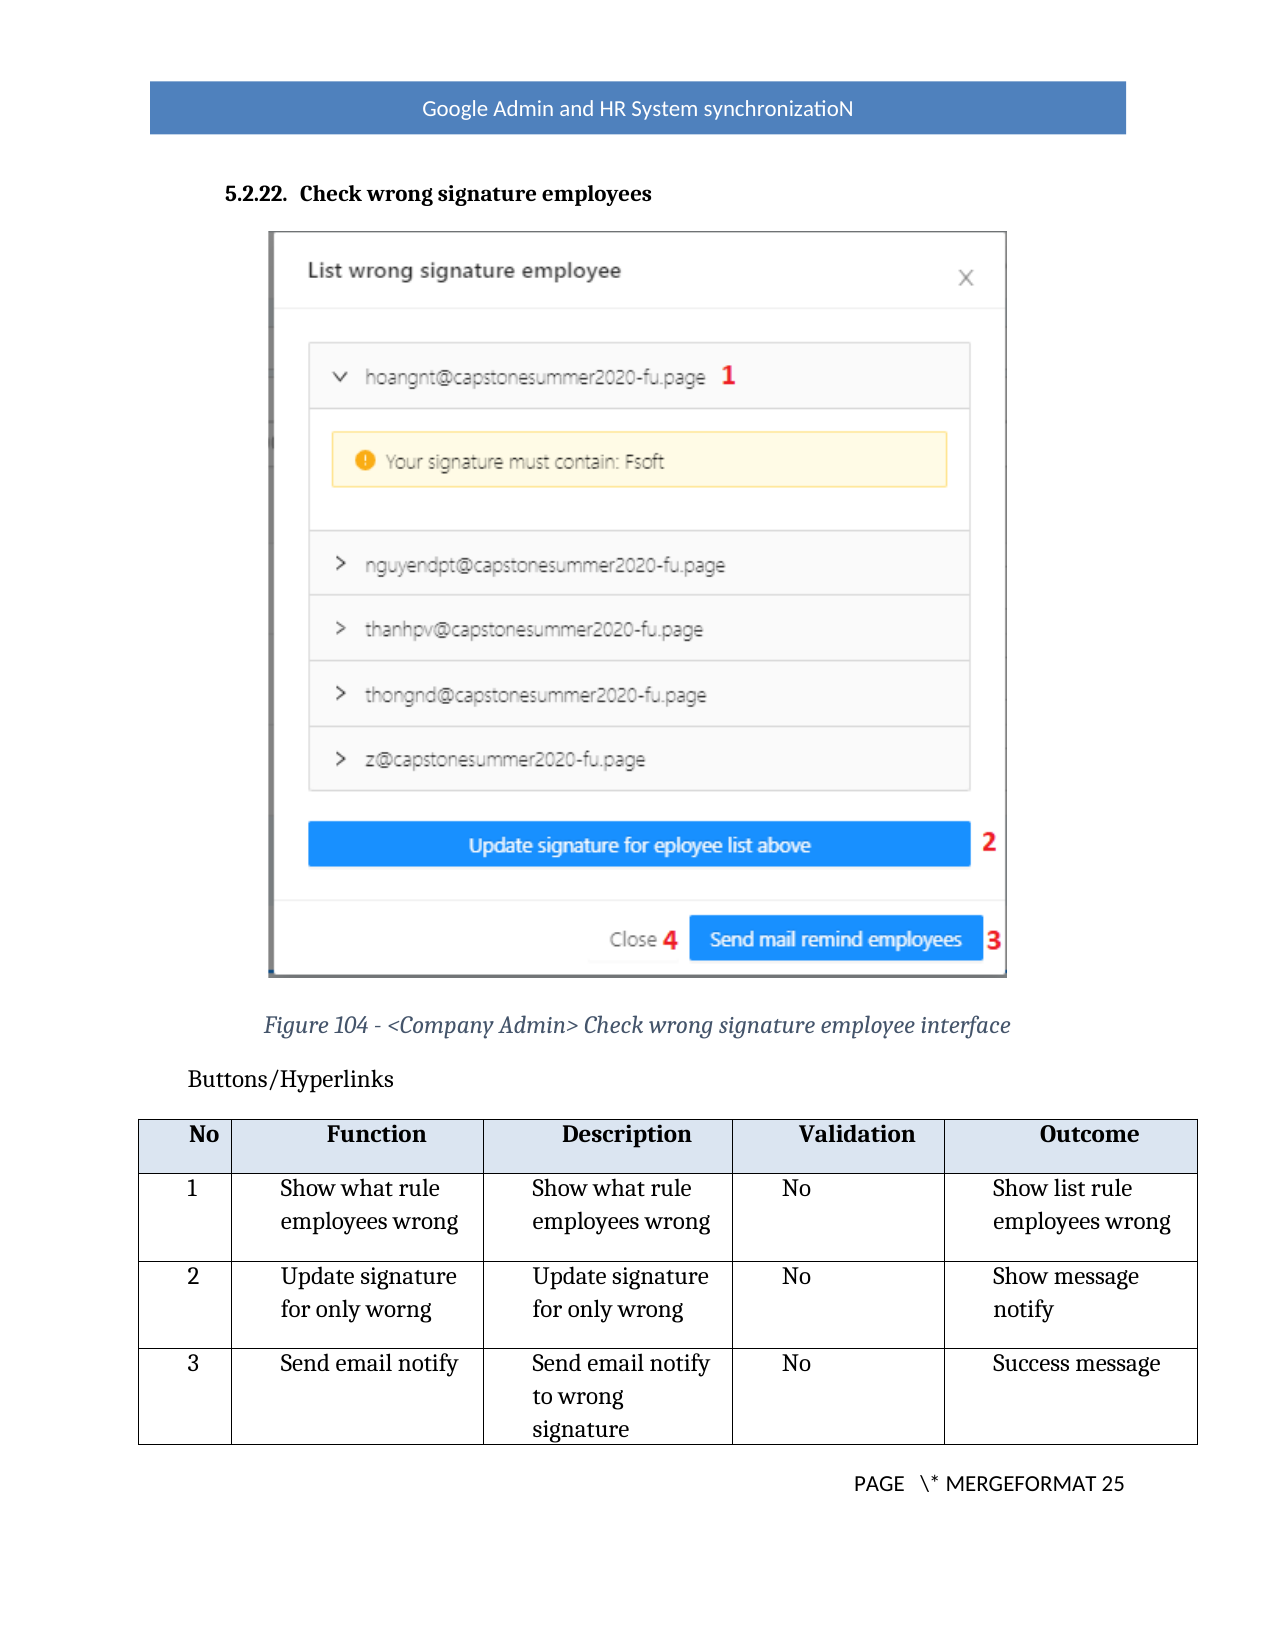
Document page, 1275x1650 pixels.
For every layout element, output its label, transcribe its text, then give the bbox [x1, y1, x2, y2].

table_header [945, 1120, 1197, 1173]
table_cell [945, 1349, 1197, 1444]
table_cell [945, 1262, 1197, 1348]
picture [268, 231, 1007, 978]
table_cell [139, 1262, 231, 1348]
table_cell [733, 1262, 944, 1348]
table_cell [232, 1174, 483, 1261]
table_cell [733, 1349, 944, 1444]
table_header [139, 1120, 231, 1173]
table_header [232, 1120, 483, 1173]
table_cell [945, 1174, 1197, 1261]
text Buttons/Hyperlinks [187, 1065, 1125, 1093]
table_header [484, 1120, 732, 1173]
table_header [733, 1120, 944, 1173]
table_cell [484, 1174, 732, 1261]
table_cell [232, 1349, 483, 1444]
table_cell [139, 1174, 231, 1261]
subtitle Check wrong signature employees [225, 181, 1125, 207]
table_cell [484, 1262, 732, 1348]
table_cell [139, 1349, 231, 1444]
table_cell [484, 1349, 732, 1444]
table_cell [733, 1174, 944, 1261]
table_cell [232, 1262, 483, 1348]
